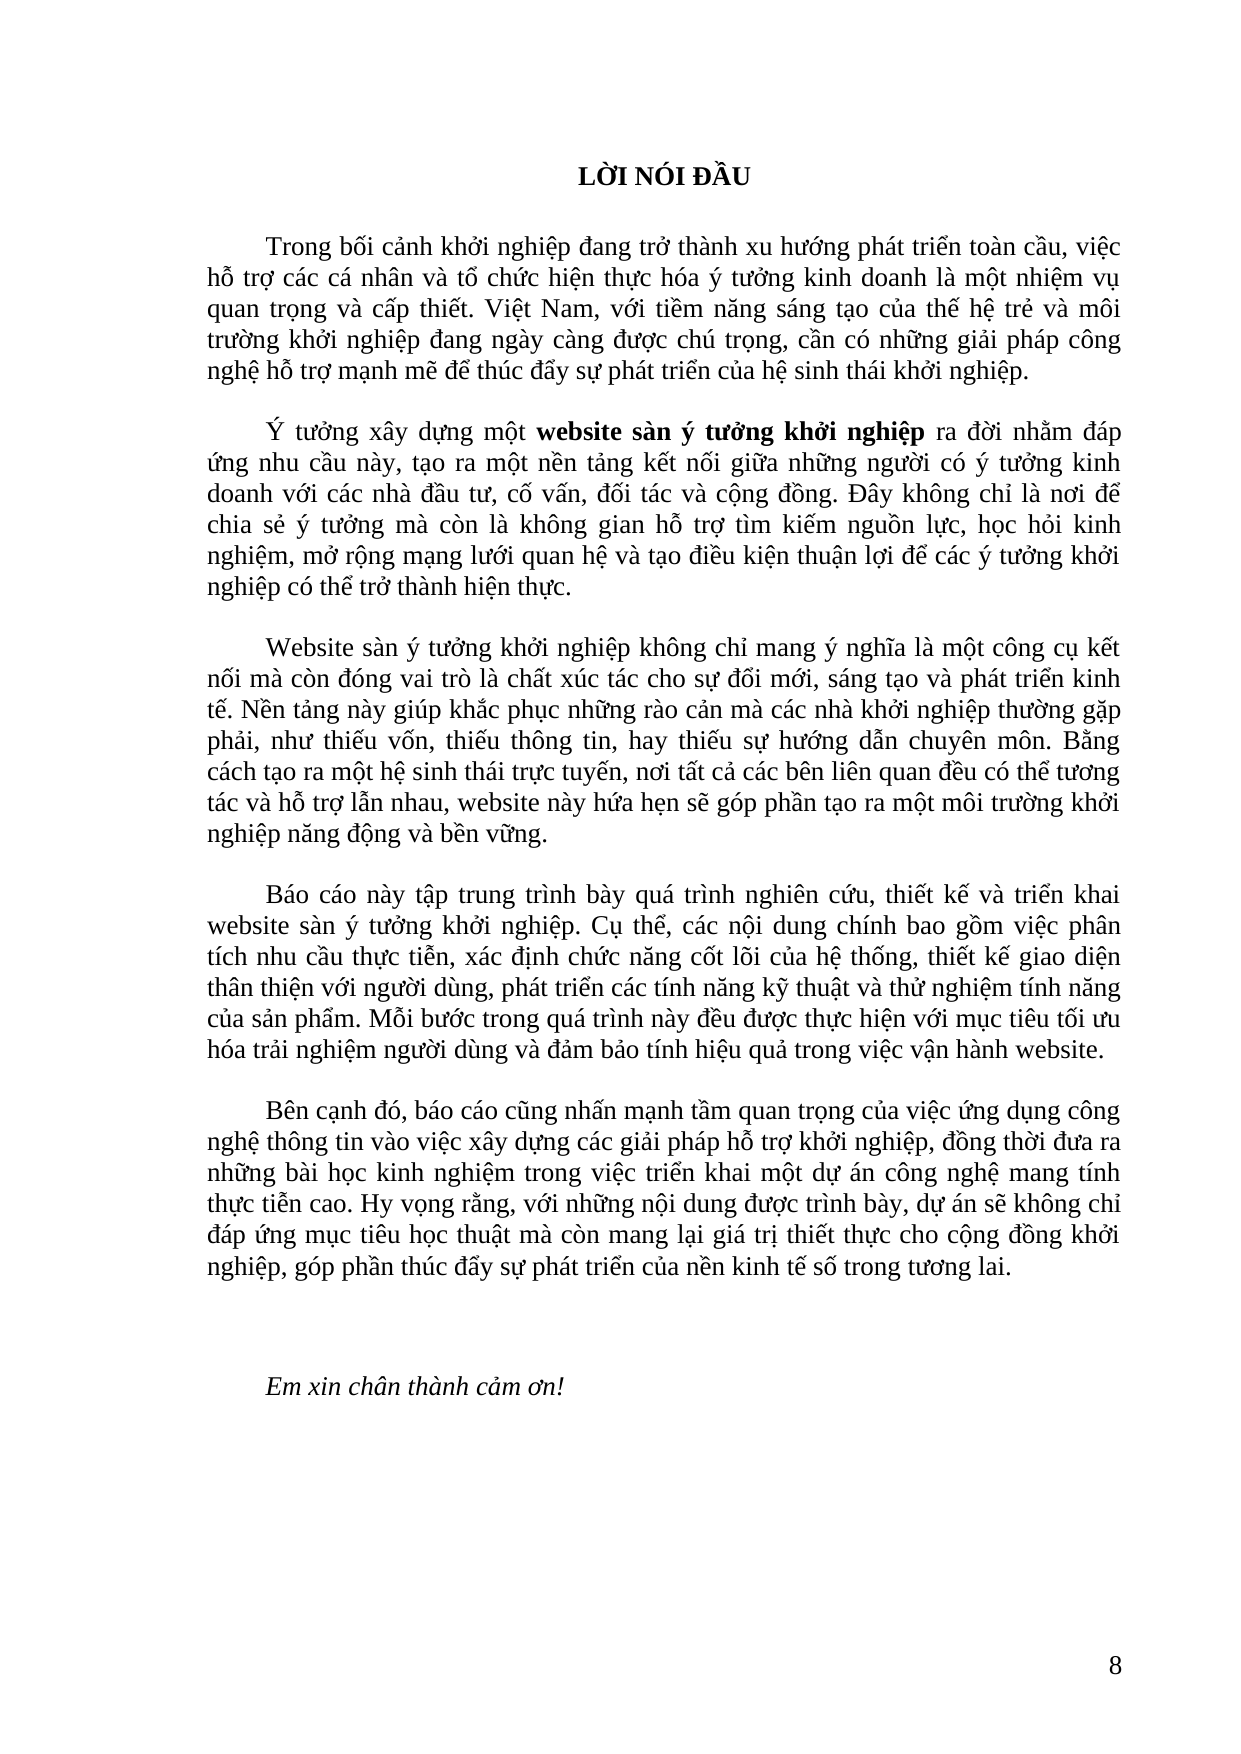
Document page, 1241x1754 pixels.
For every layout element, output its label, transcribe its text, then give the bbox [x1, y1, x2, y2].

text Website sàn ý tưởng khởi nghiệp không chỉ mang ý nghĩa là một công cụ kết nối mà còn đóng vai trò là chất xúc tác cho sự đổi mới, sáng tạo và phát triển kinh tế. Nền tảng này giúp khắc phục những rào cản mà các nhà khởi nghiệp thường gặp phải, như thiếu vốn, thiếu thông tin, hay thiếu sự hướng dẫn chuyên môn. Bằng cách tạo ra một hệ sinh thái trực tuyến, nơi tất cả các bên liên quan đều có thể tương tác và hỗ trợ lẫn nhau, website này hứa hẹn sẽ góp phần tạo ra một môi trường khởi nghiệp năng động và bền vững. [207, 631, 1122, 849]
text LỜI NÓI ĐẦU [207, 160, 1122, 191]
text Em xin chân thành cảm ơn! [207, 1370, 1122, 1401]
text Bên cạnh đó, báo cáo cũng nhấn mạnh tầm quan trọng của việc ứng dụng công nghệ thông tin vào việc xây dựng các giải pháp hỗ trợ khởi nghiệp, đồng thời đưa ra những bài học kinh nghiệm trong việc triển khai một dự án công nghệ mang tính thực tiễn cao. Hy vọng rằng, với những nội dung được trình bày, dự án sẽ không chỉ đáp ứng mục tiêu học thuật mà còn mang lại giá trị thiết thực cho cộng đồng khởi nghiệp, góp phần thúc đẩy sự phát triển của nền kinh tế số trong tương lai. [207, 1094, 1122, 1281]
text Ý tưởng xây dựng một website sàn ý tưởng khởi nghiệp ra đời nhằm đáp ứng nhu cầu này, tạo ra một nền tảng kết nối giữa những người có ý tưởng kinh doanh với các nhà đầu tư, cố vấn, đối tác và cộng đồng. Đây không chỉ là nơi để chia sẻ ý tưởng mà còn là không gian hỗ trợ tìm kiếm nguồn lực, học hỏi kinh nghiệm, mở rộng mạng lưới quan hệ và tạo điều kiện thuận lợi để các ý tưởng khởi nghiệp có thể trở thành hiện thực. [207, 415, 1122, 602]
text Báo cáo này tập trung trình bày quá trình nghiên cứu, thiết kế và triển khai website sàn ý tưởng khởi nghiệp. Cụ thể, các nội dung chính bao gồm việc phân tích nhu cầu thực tiễn, xác định chức năng cốt lõi của hệ thống, thiết kế giao diện thân thiện với người dùng, phát triển các tính năng kỹ thuật và thử nghiệm tính năng của sản phẩm. Mỗi bước trong quá trình này đều được thực hiện với mục tiêu tối ưu hóa trải nghiệm người dùng và đảm bảo tính hiệu quả trong việc vận hành website. [207, 878, 1122, 1065]
text Trong bối cảnh khởi nghiệp đang trở thành xu hướng phát triển toàn cầu, việc hỗ trợ các cá nhân và tổ chức hiện thực hóa ý tưởng kinh doanh là một nhiệm vụ quan trọng và cấp thiết. Việt Nam, với tiềm năng sáng tạo của thế hệ trẻ và môi trường khởi nghiệp đang ngày càng được chú trọng, cần có những giải pháp công nghệ hỗ trợ mạnh mẽ để thúc đẩy sự phát triển của hệ sinh thái khởi nghiệp. [207, 230, 1122, 386]
